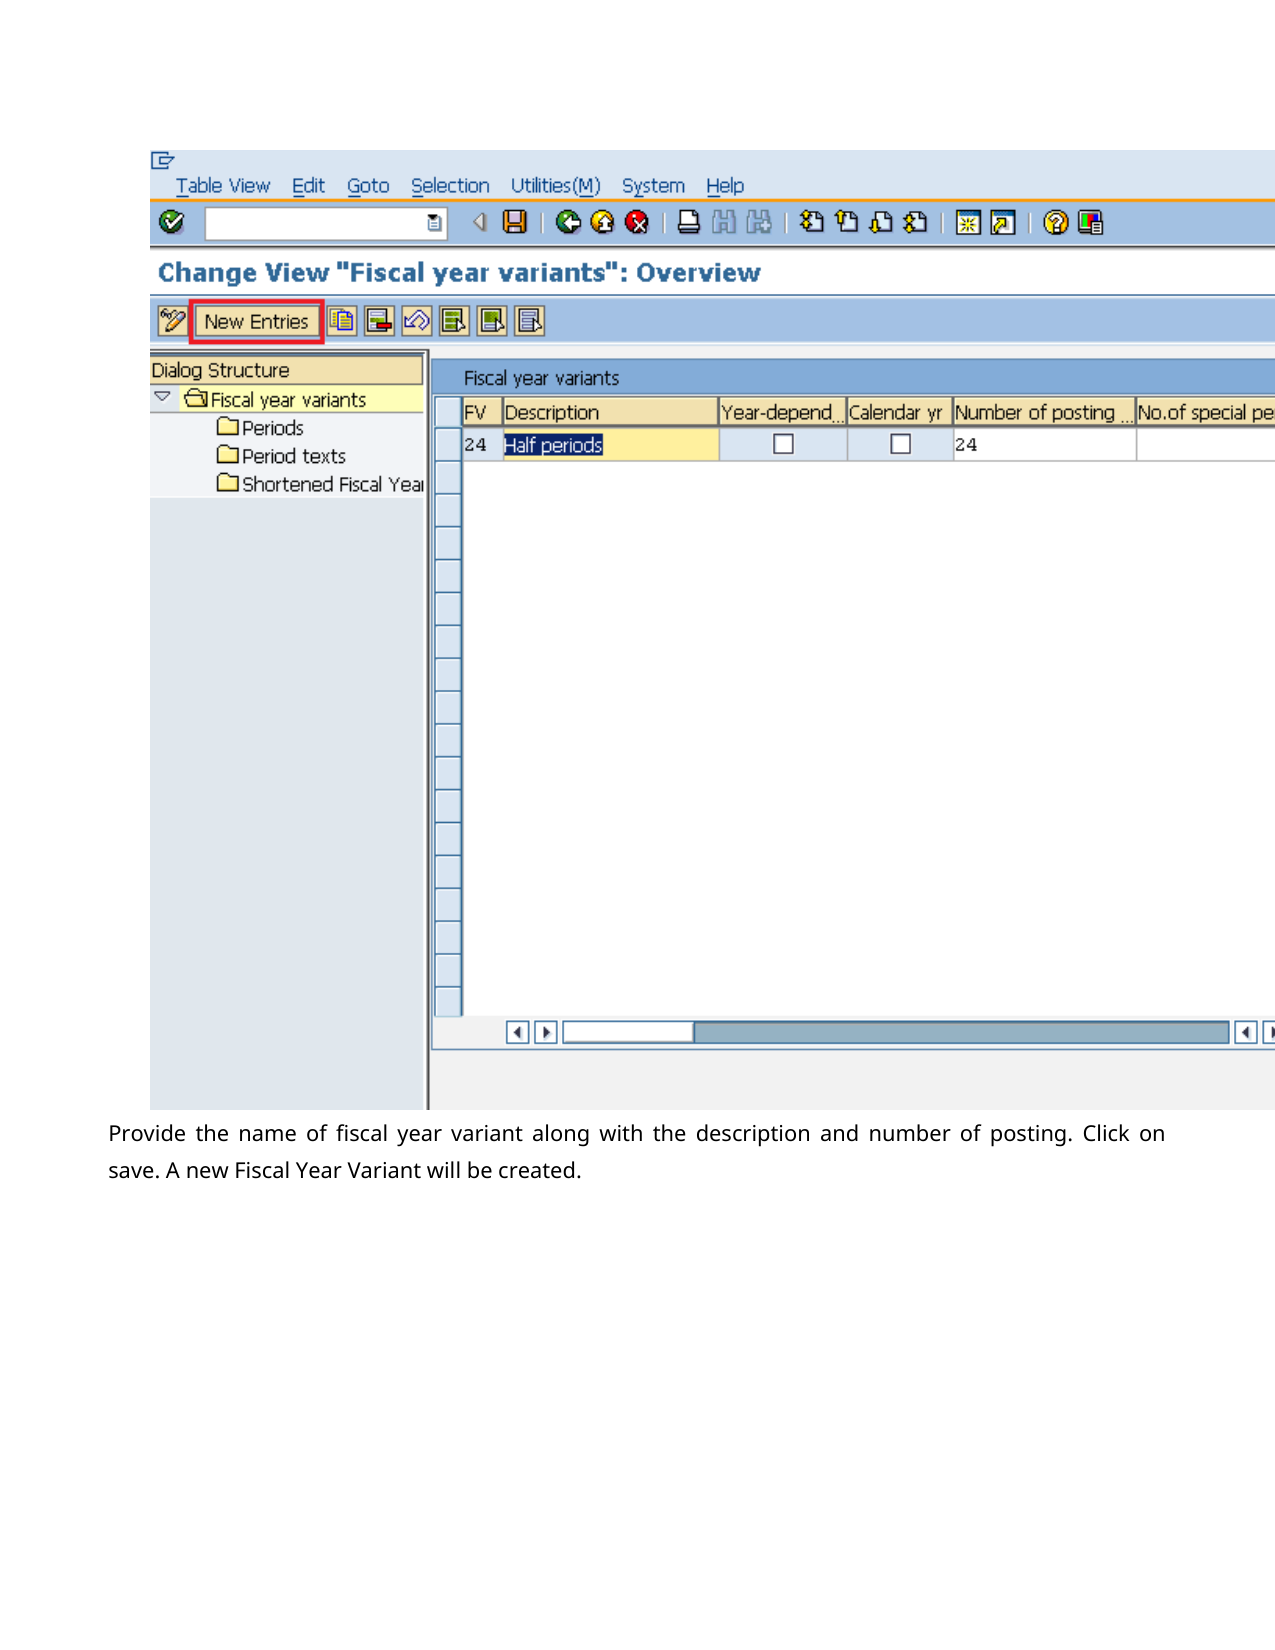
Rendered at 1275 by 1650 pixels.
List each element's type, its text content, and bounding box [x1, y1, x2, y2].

picture [150, 150, 1275, 1110]
text Provide the name of fiscal year variant along with the description and number of posting. Click on save. A new Fiscal Year Variant will be created. [108, 1110, 1167, 1185]
